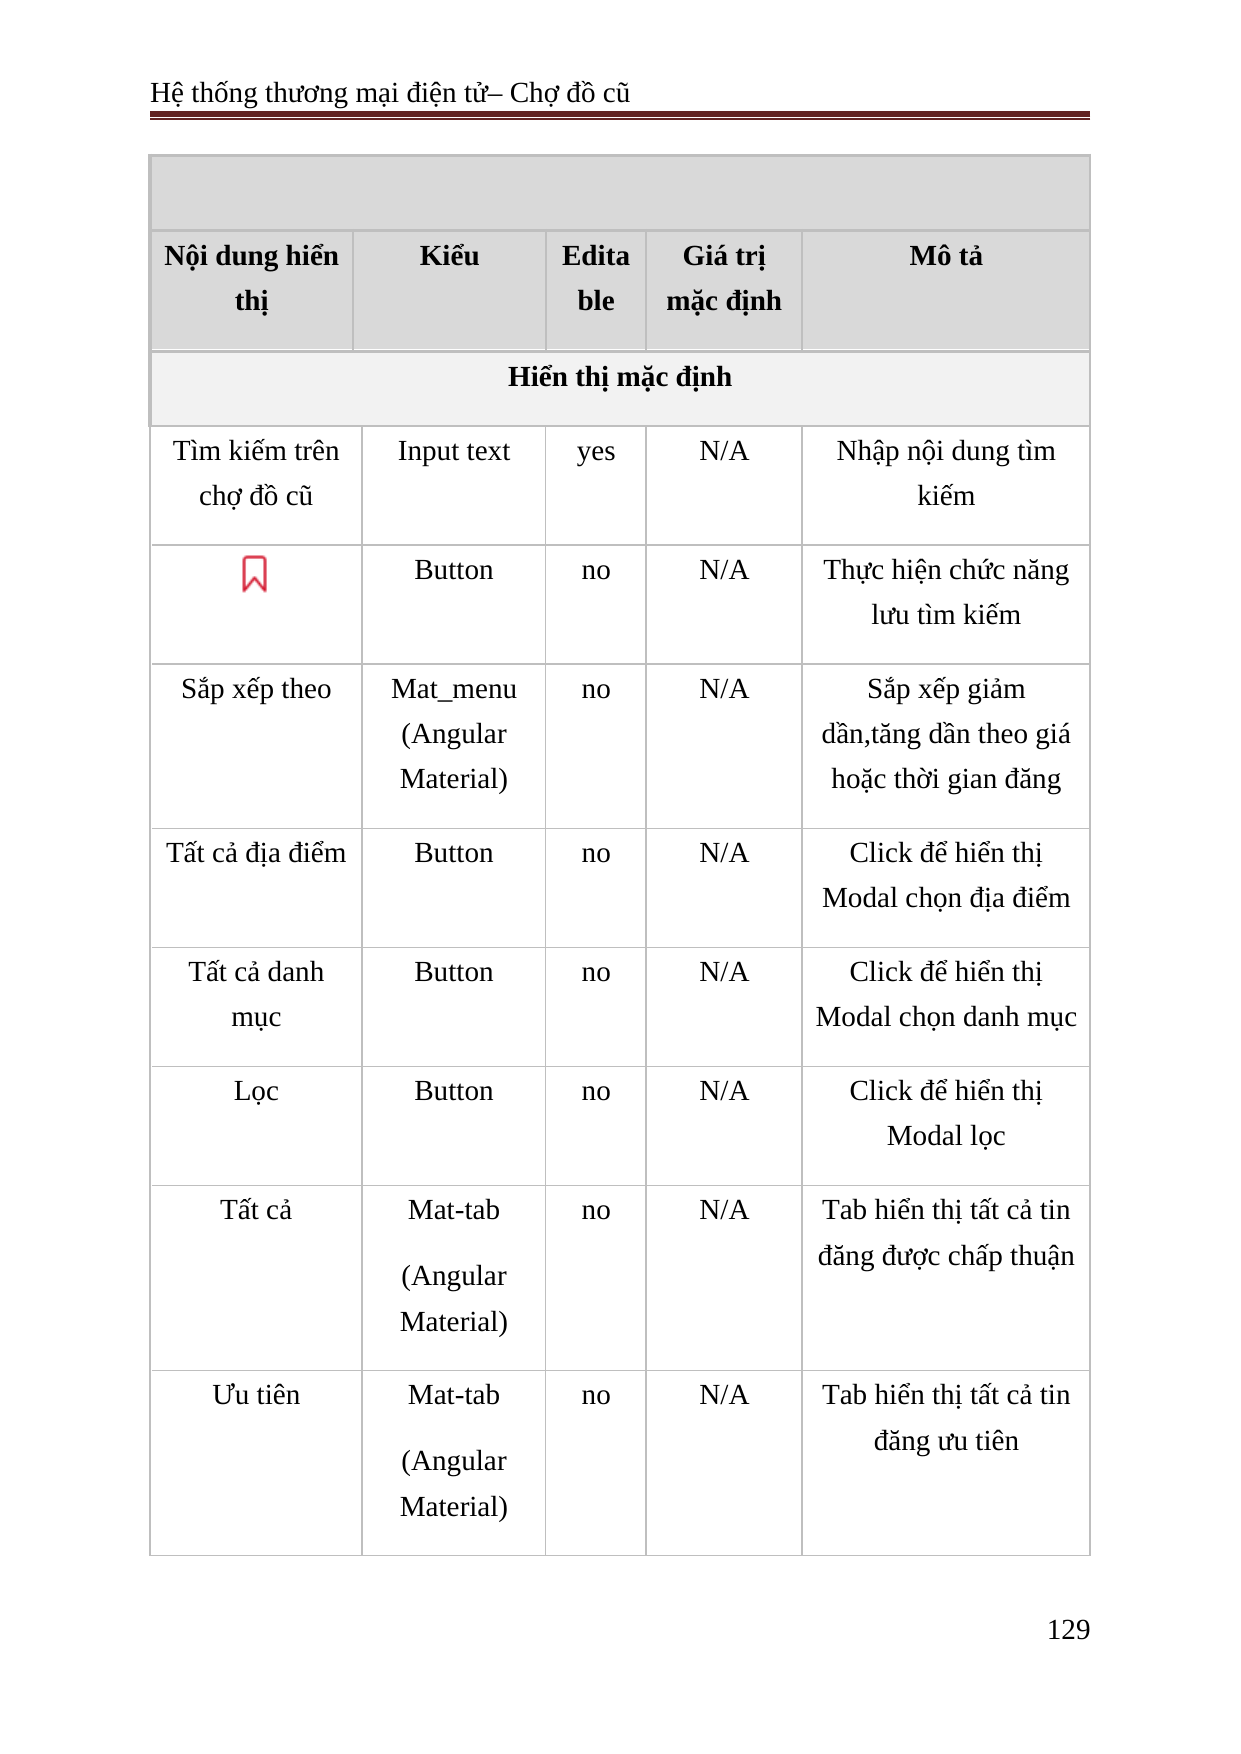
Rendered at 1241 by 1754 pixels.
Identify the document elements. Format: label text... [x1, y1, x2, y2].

table_cell Tab hiển thị tất cả tin đăng được chấp thuận [803, 1186, 1089, 1370]
table_cell Tab hiển thị tất cả tin đăng ưu tiên [803, 1371, 1089, 1555]
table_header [152, 157, 1089, 229]
table_cell Input text [363, 427, 545, 544]
table_cell no [546, 1186, 645, 1370]
table_cell Ưu tiên [151, 1370, 361, 1555]
table_cell N/A [647, 665, 801, 827]
table_cell Sắp xếp giảm dần,tăng dần theo giá hoặc thời gian đăng [803, 665, 1089, 827]
table_cell yes [546, 427, 645, 544]
table_cell Click để hiển thị Modal lọc [803, 1067, 1089, 1184]
table_cell N/A [647, 1067, 801, 1184]
table_cell Button [363, 1067, 545, 1184]
table_cell Giá trị mặc định [647, 232, 801, 349]
table_cell Sắp xếp theo [151, 663, 361, 827]
table_cell N/A [647, 427, 801, 544]
table_cell no [546, 948, 645, 1066]
table_cell Thực hiện chức năng lưu tìm kiếm [803, 546, 1089, 663]
table_cell Mat-tab (Angular Material) [363, 1186, 545, 1370]
table_cell N/A [647, 829, 801, 946]
table_cell Click để hiển thị Modal chọn địa điểm [803, 829, 1089, 946]
table_cell Click để hiển thị Modal chọn danh mục [803, 948, 1089, 1066]
table_cell Mô tả [803, 232, 1089, 349]
table_cell Lọc [151, 1066, 361, 1184]
table_cell no [546, 829, 645, 946]
table_cell N/A [647, 1186, 801, 1370]
table_cell Mat-tab (Angular Material) [363, 1371, 545, 1555]
table_cell no [546, 665, 645, 827]
table_cell Tất cả danh mục [151, 946, 361, 1066]
table_cell Button [363, 829, 545, 946]
table_cell Mat_menu (Angular Material) [363, 665, 545, 827]
table_cell [151, 544, 361, 663]
table_cell N/A [647, 546, 801, 663]
table_cell no [546, 1067, 645, 1184]
table_cell N/A [647, 948, 801, 1066]
table_cell Tất cả [151, 1185, 361, 1370]
table_cell Tìm kiếm trên chợ đồ cũ [151, 427, 361, 544]
table_cell no [546, 1371, 645, 1555]
table_cell Kiểu [354, 232, 545, 349]
table_cell Editable [547, 232, 645, 349]
table_cell Nhập nội dung tìm kiếm [803, 427, 1089, 544]
table_cell Button [363, 546, 545, 663]
picture [238, 551, 274, 599]
table_cell N/A [647, 1371, 801, 1555]
table_cell Hiển thị mặc định [152, 353, 1089, 425]
table_cell Nội dung hiển thị [152, 232, 352, 349]
table_cell Button [363, 948, 545, 1066]
table_cell no [546, 546, 645, 663]
table_cell Tất cả địa điểm [151, 828, 361, 946]
